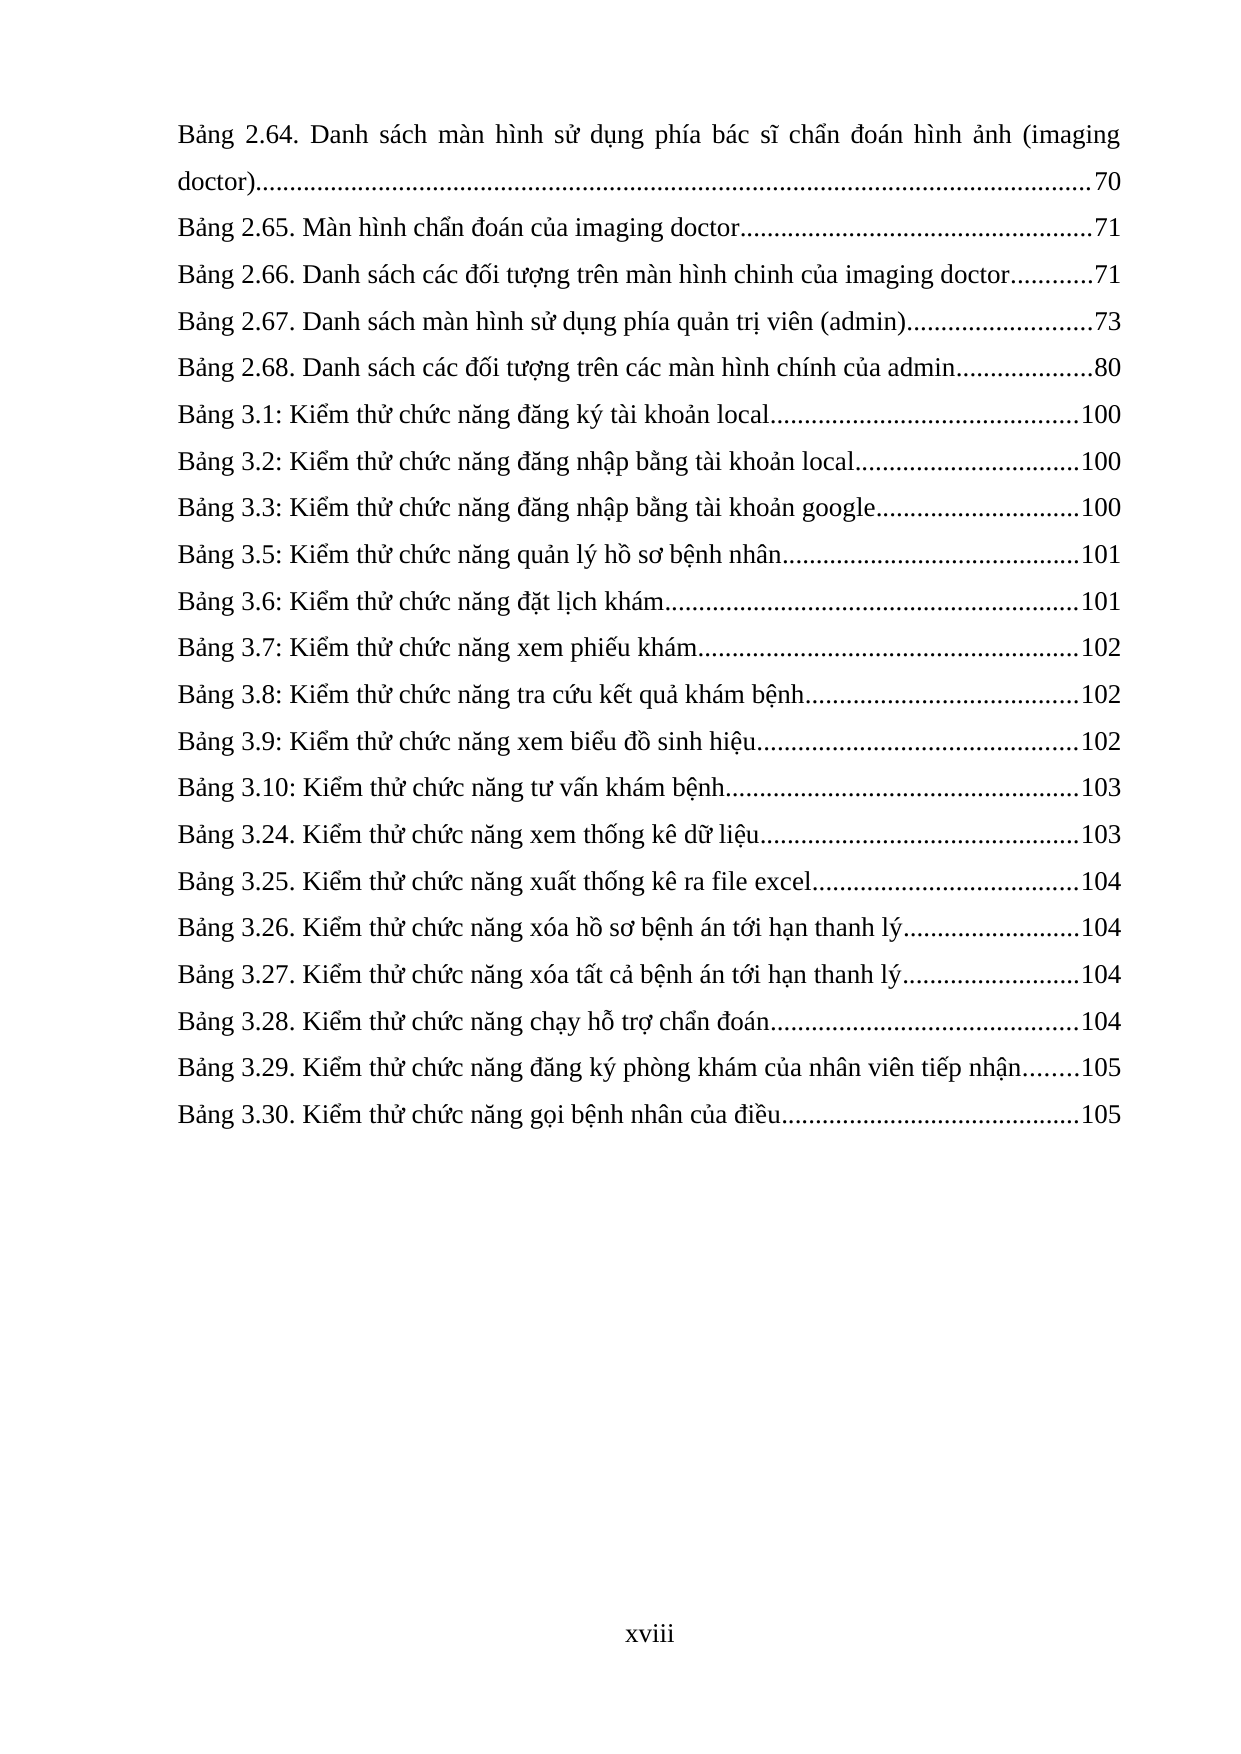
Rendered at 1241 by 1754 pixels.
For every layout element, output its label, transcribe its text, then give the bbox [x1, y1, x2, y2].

text Bảng 3.28. Kiểm thử chức năng chạy hỗ trợ chẩn đoán 104 [177, 1005, 1122, 1036]
text Bảng 2.68. Danh sách các đối tượng trên các màn hình chính của admin 80 [177, 351, 1122, 383]
text Bảng 2.67. Danh sách màn hình sử dụng phía quản trị viên (admin) 73 [177, 305, 1122, 336]
text Bảng 3.1: Kiểm thử chức năng đăng ký tài khoản local 100 [177, 398, 1122, 429]
text Bảng 3.24. Kiểm thử chức năng xem thống kê dữ liệu 103 [177, 818, 1122, 849]
text Bảng 3.8: Kiểm thử chức năng tra cứu kết quả khám bệnh 102 [177, 678, 1122, 709]
text Bảng 3.9: Kiểm thử chức năng xem biểu đồ sinh hiệu 102 [177, 725, 1122, 756]
text Bảng 3.10: Kiểm thử chức năng tư vấn khám bệnh 103 [177, 771, 1122, 803]
text Bảng 3.3: Kiểm thử chức năng đăng nhập bằng tài khoản google 100 [177, 491, 1122, 523]
text Bảng 3.7: Kiểm thử chức năng xem phiếu khám 102 [177, 631, 1122, 663]
text Bảng 3.27. Kiểm thử chức năng xóa tất cả bệnh án tới hạn thanh lý 104 [177, 958, 1122, 989]
text Bảng 3.5: Kiểm thử chức năng quản lý hồ sơ bệnh nhân 101 [177, 538, 1122, 569]
text Bảng 2.65. Màn hình chẩn đoán của imaging doctor 71 [177, 211, 1122, 243]
text Bảng 3.29. Kiểm thử chức năng đăng ký phòng khám của nhân viên tiếp nhận 105 [177, 1051, 1122, 1083]
text Bảng 3.25. Kiểm thử chức năng xuất thống kê ra file excel 104 [177, 865, 1122, 896]
text Bảng 3.30. Kiểm thử chức năng gọi bệnh nhân của điều 105 [177, 1098, 1122, 1129]
text Bảng 2.66. Danh sách các đối tượng trên màn hình chinh của imaging doctor 71 [177, 258, 1122, 289]
text Bảng 3.6: Kiểm thử chức năng đặt lịch khám 101 [177, 585, 1122, 616]
text Bảng 3.26. Kiểm thử chức năng xóa hồ sơ bệnh án tới hạn thanh lý 104 [177, 911, 1122, 943]
text Bảng 2.64. Danh sách màn hình sử dụng phía bác sĩ chẩn đoán hình ảnh (imaging doctor) 70 [177, 118, 1122, 196]
text Bảng 3.2: Kiểm thử chức năng đăng nhập bằng tài khoản local 100 [177, 445, 1122, 476]
